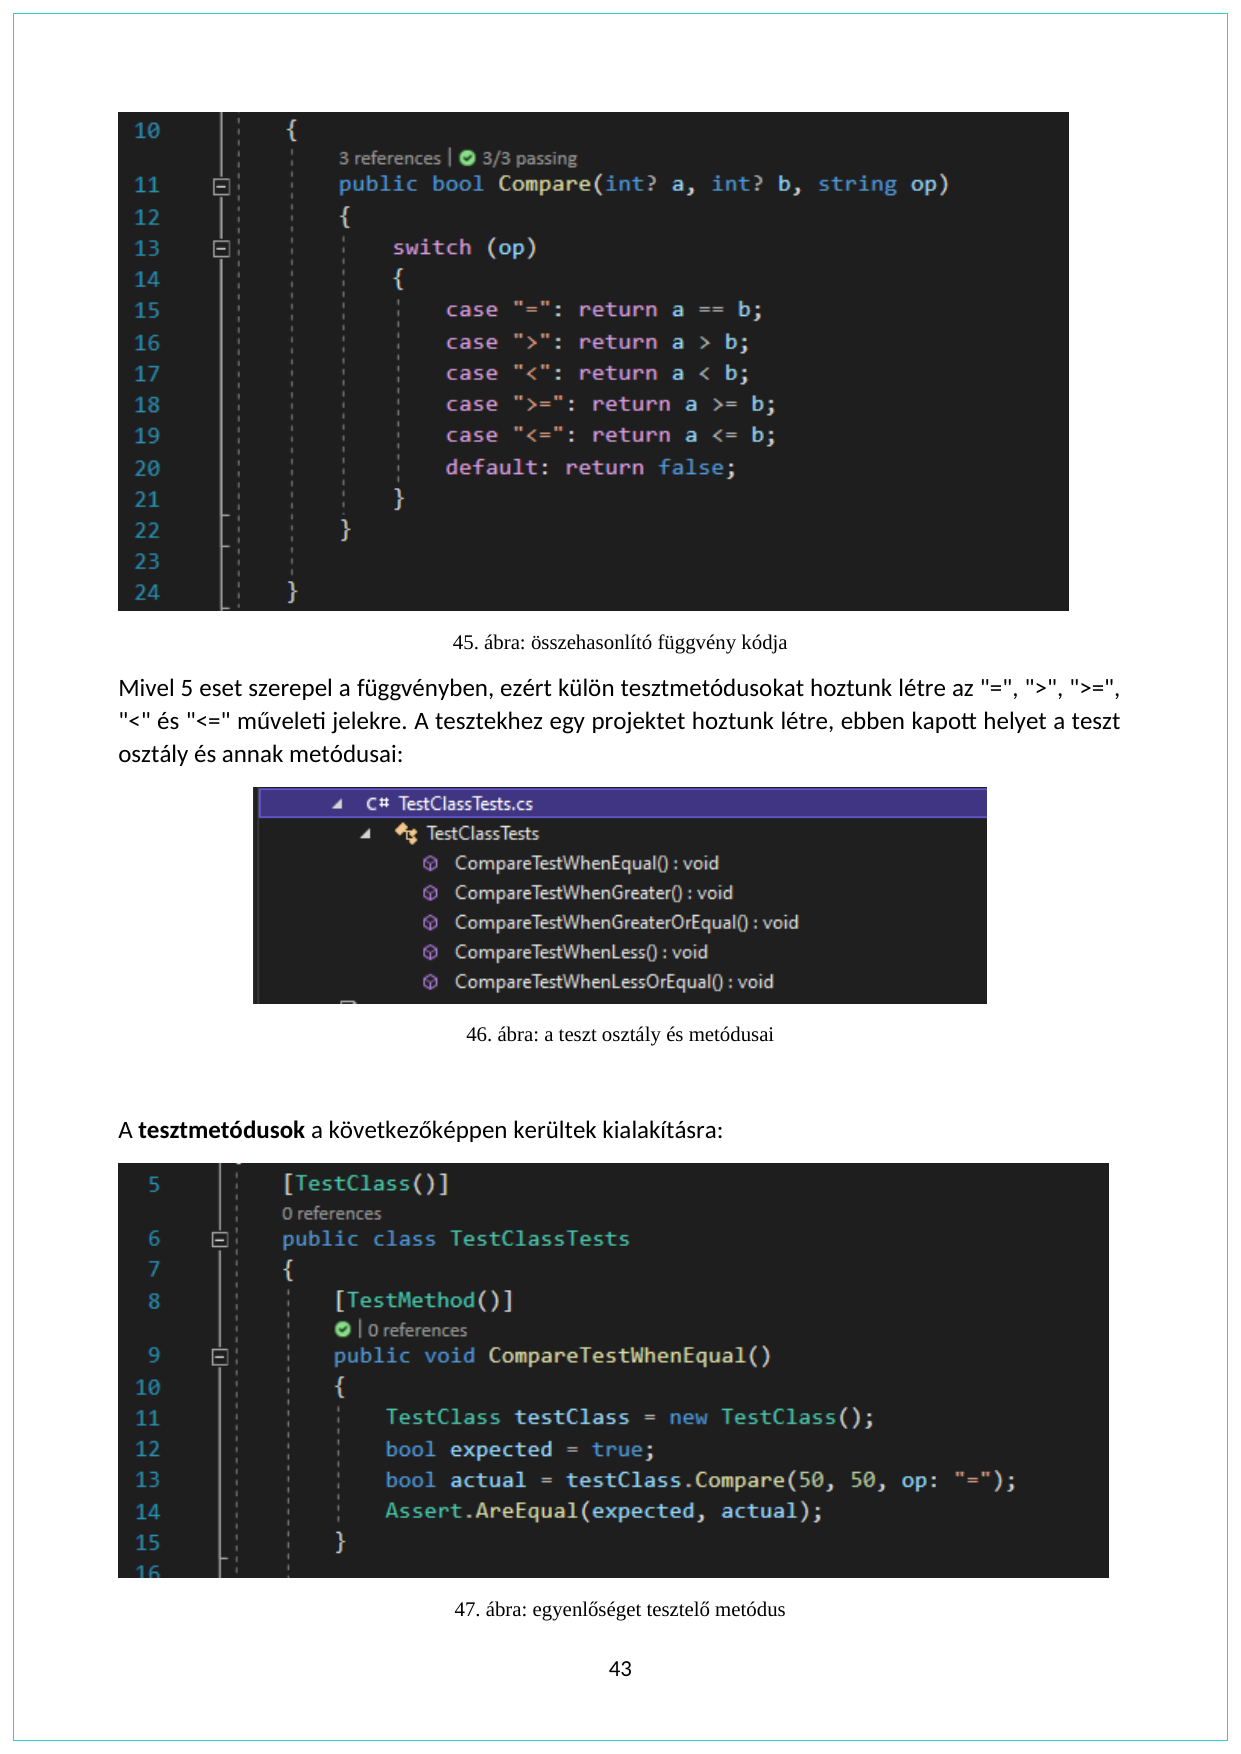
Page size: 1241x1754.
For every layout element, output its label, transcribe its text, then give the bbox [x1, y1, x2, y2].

picture [118, 112, 1069, 611]
picture [253, 787, 987, 1004]
picture [118, 1163, 1109, 1578]
text A tesztmetódusok a következőképpen kerültek kialakításra: [118, 1114, 1122, 1145]
text 47. ábra: egyenlőséget tesztelő metódus [118, 1597, 1122, 1621]
text Mivel 5 eset szerepel a függvényben, ezért külön tesztmetódusokat hoztunk létre az "=", ">", ">=", "<" és "<=" műveleti jelekre. A tesztekhez egy projektet hoztunk létre, ebben kapott helyet a teszt osztály és annak metódusai: [118, 672, 1122, 768]
text 46. ábra: a teszt osztály és metódusai [118, 1022, 1122, 1046]
text 45. ábra: összehasonlító függvény kódja [118, 629, 1122, 654]
